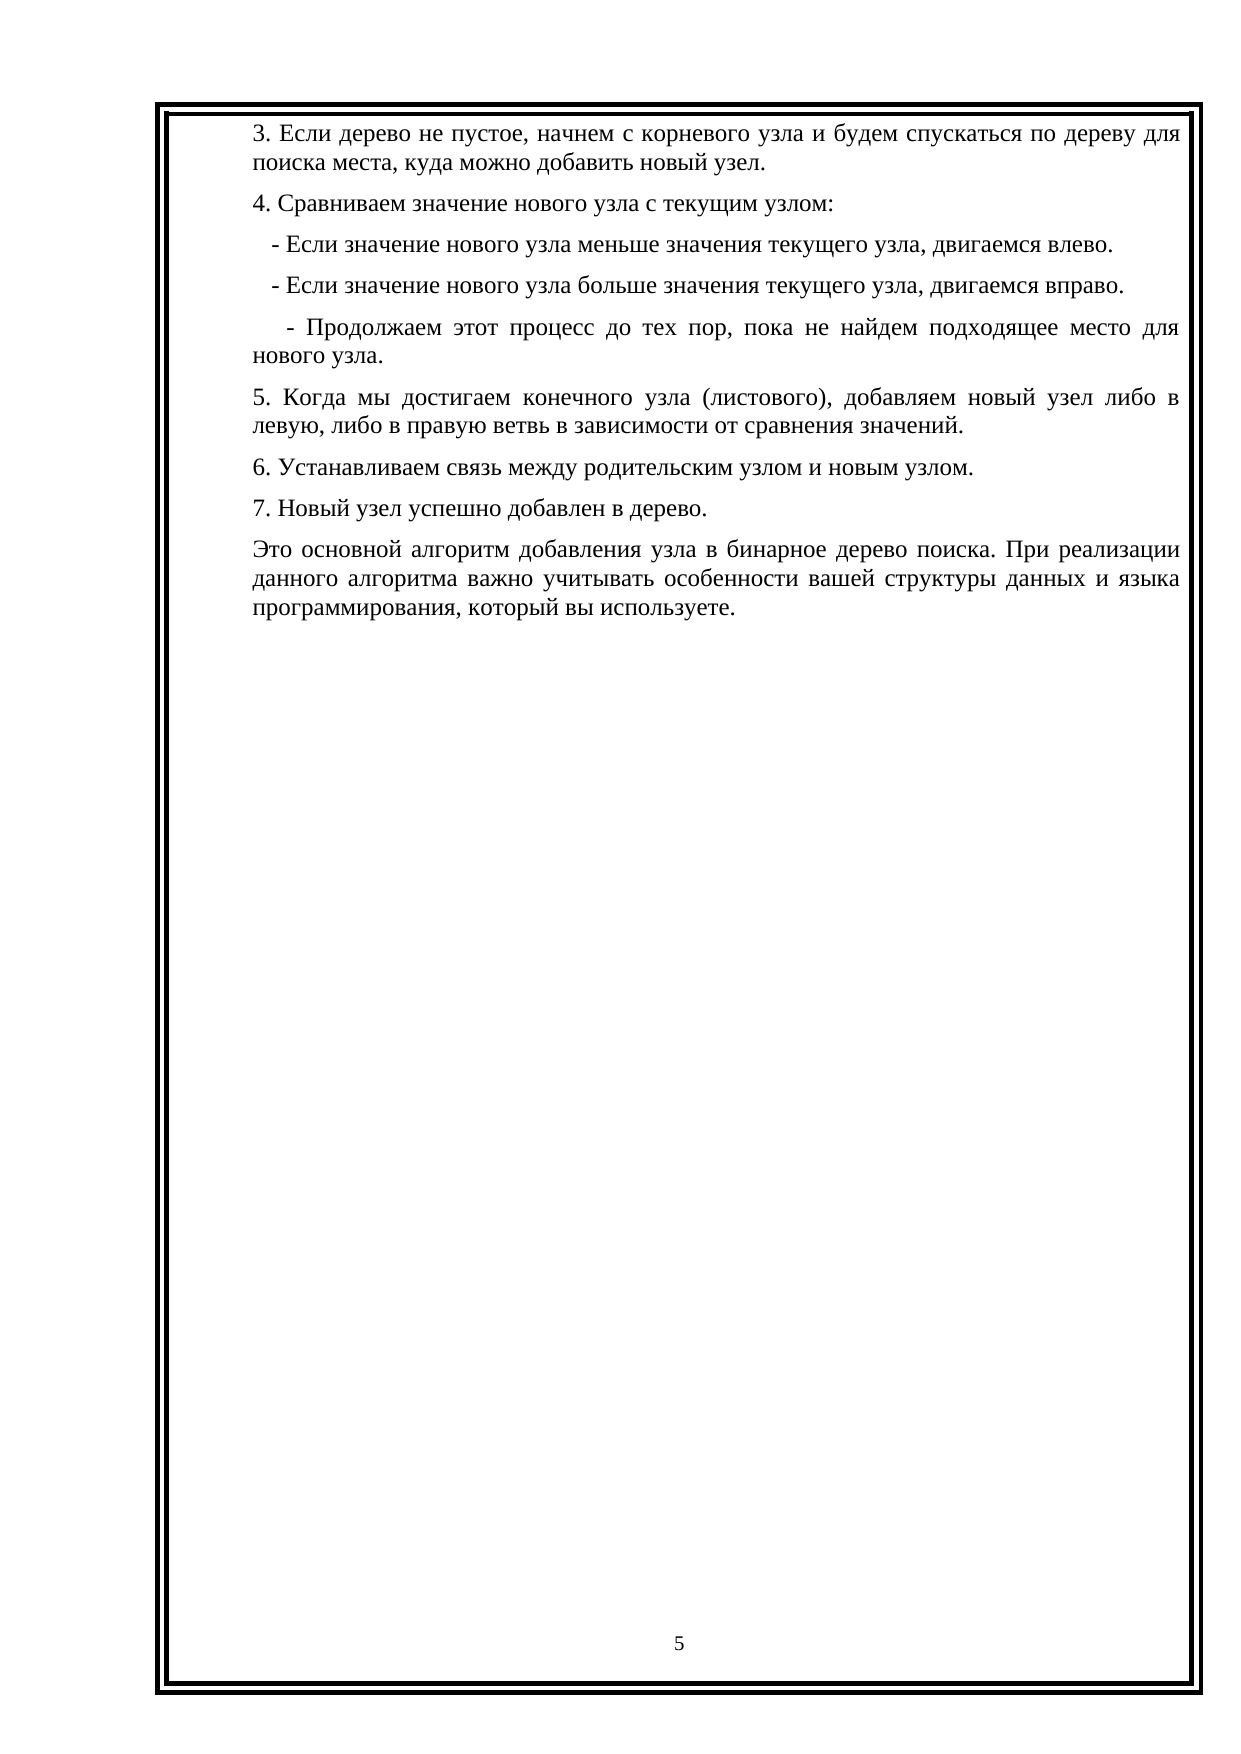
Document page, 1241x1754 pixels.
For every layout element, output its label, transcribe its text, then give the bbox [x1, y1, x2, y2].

text - Продолжаем этот процесс до тех пор, пока не найдем подходящее место для нового узла. [252, 312, 1181, 369]
text 3. Если дерево не пустое, начнем с корневого узла и будем спускаться по дереву для поиска места, куда можно добавить новый узел. [252, 118, 1181, 176]
text - Если значение нового узла меньше значения текущего узла, двигаемся влево. [252, 229, 1181, 258]
text Это основной алгоритм добавления узла в бинарное дерево поиска. При реализации данного алгоритма важно учитывать особенности вашей структуры данных и языка программирования, который вы используете. [252, 534, 1181, 621]
text 5. Когда мы достигаем конечного узла (листового), добавляем новый узел либо в левую, либо в правую ветвь в зависимости от сравнения значений. [252, 382, 1181, 439]
text 4. Сравниваем значение нового узла с текущим узлом: [252, 188, 1181, 217]
text - Если значение нового узла больше значения текущего узла, двигаемся вправо. [252, 271, 1181, 299]
text 6. Устанавливаем связь между родительским узлом и новым узлом. [252, 452, 1181, 481]
text 7. Новый узел успешно добавлен в дерево. [252, 493, 1181, 522]
